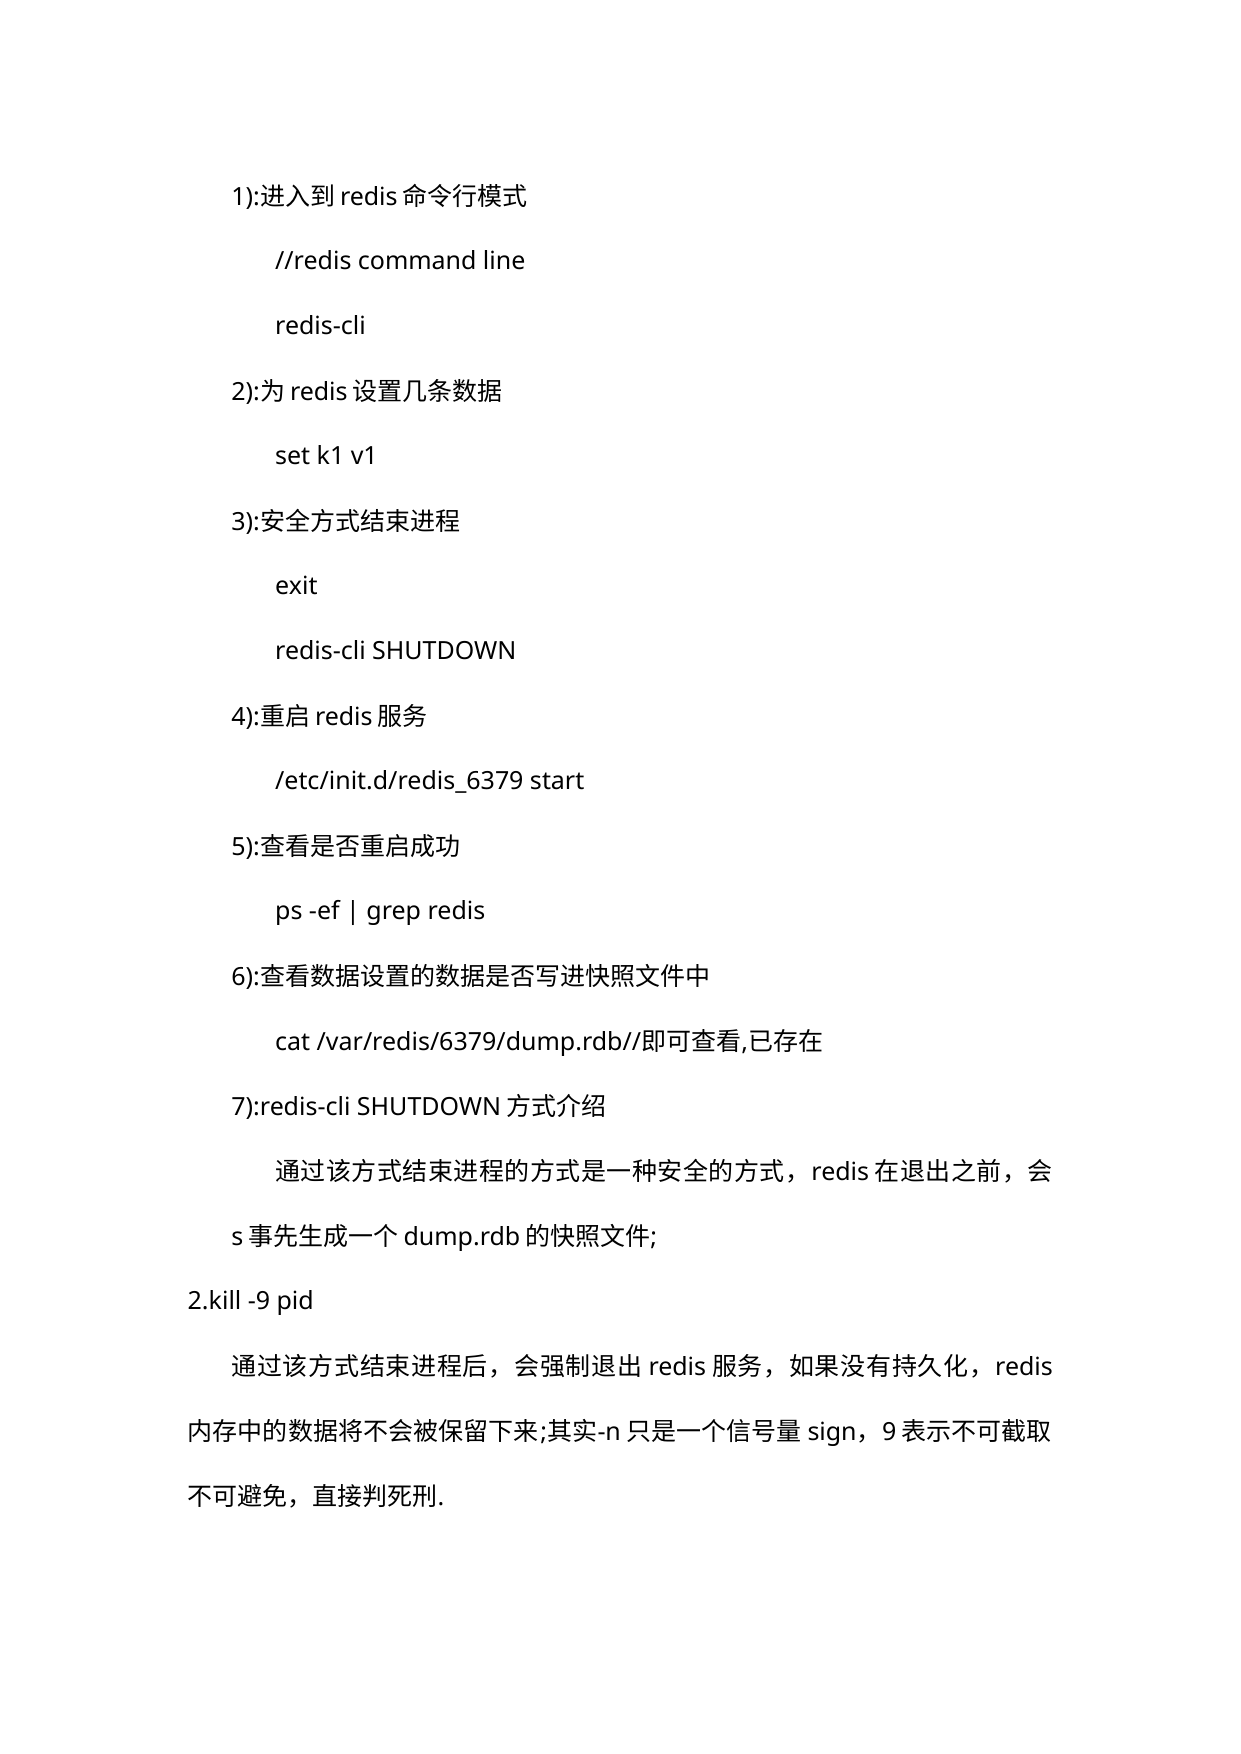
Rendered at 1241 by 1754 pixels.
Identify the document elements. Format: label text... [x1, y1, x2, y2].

text redis-cli SHUTDOWN [231, 617, 1053, 682]
text ps -ef | grep redis [231, 877, 1053, 942]
text set k1 v1 [231, 422, 1053, 487]
text 5):查看是否重启成功 [187, 812, 1053, 877]
text //redis command line [231, 227, 1053, 292]
text 4):重启redis服务 [187, 682, 1053, 747]
text 2.kill -9 pid [187, 1267, 1053, 1332]
text cat /var/redis/6379/dump.rdb//即可查看,已存在 [231, 1007, 1053, 1072]
text 通过该方式结束进程后，会强制退出redis服务，如果没有持久化，redis内存中的数据将不会被保留下来;其实-n只是一个信号量sign，9表示不可截取不可避免，直接判死刑. [187, 1332, 1053, 1527]
text 2):为redis设置几条数据 [187, 357, 1053, 422]
text exit [231, 552, 1053, 617]
text 1):进入到redis命令行模式 [187, 162, 1053, 227]
text 7):redis-cli SHUTDOWN方式介绍 [187, 1072, 1053, 1137]
text 3):安全方式结束进程 [187, 487, 1053, 552]
text 6):查看数据设置的数据是否写进快照文件中 [187, 942, 1053, 1007]
text redis-cli [231, 292, 1053, 357]
text /etc/init.d/redis_6379 start [231, 747, 1053, 812]
text 通过该方式结束进程的方式是一种安全的方式，redis在退出之前，会s事先生成一个dump.rdb的快照文件; [231, 1137, 1053, 1267]
